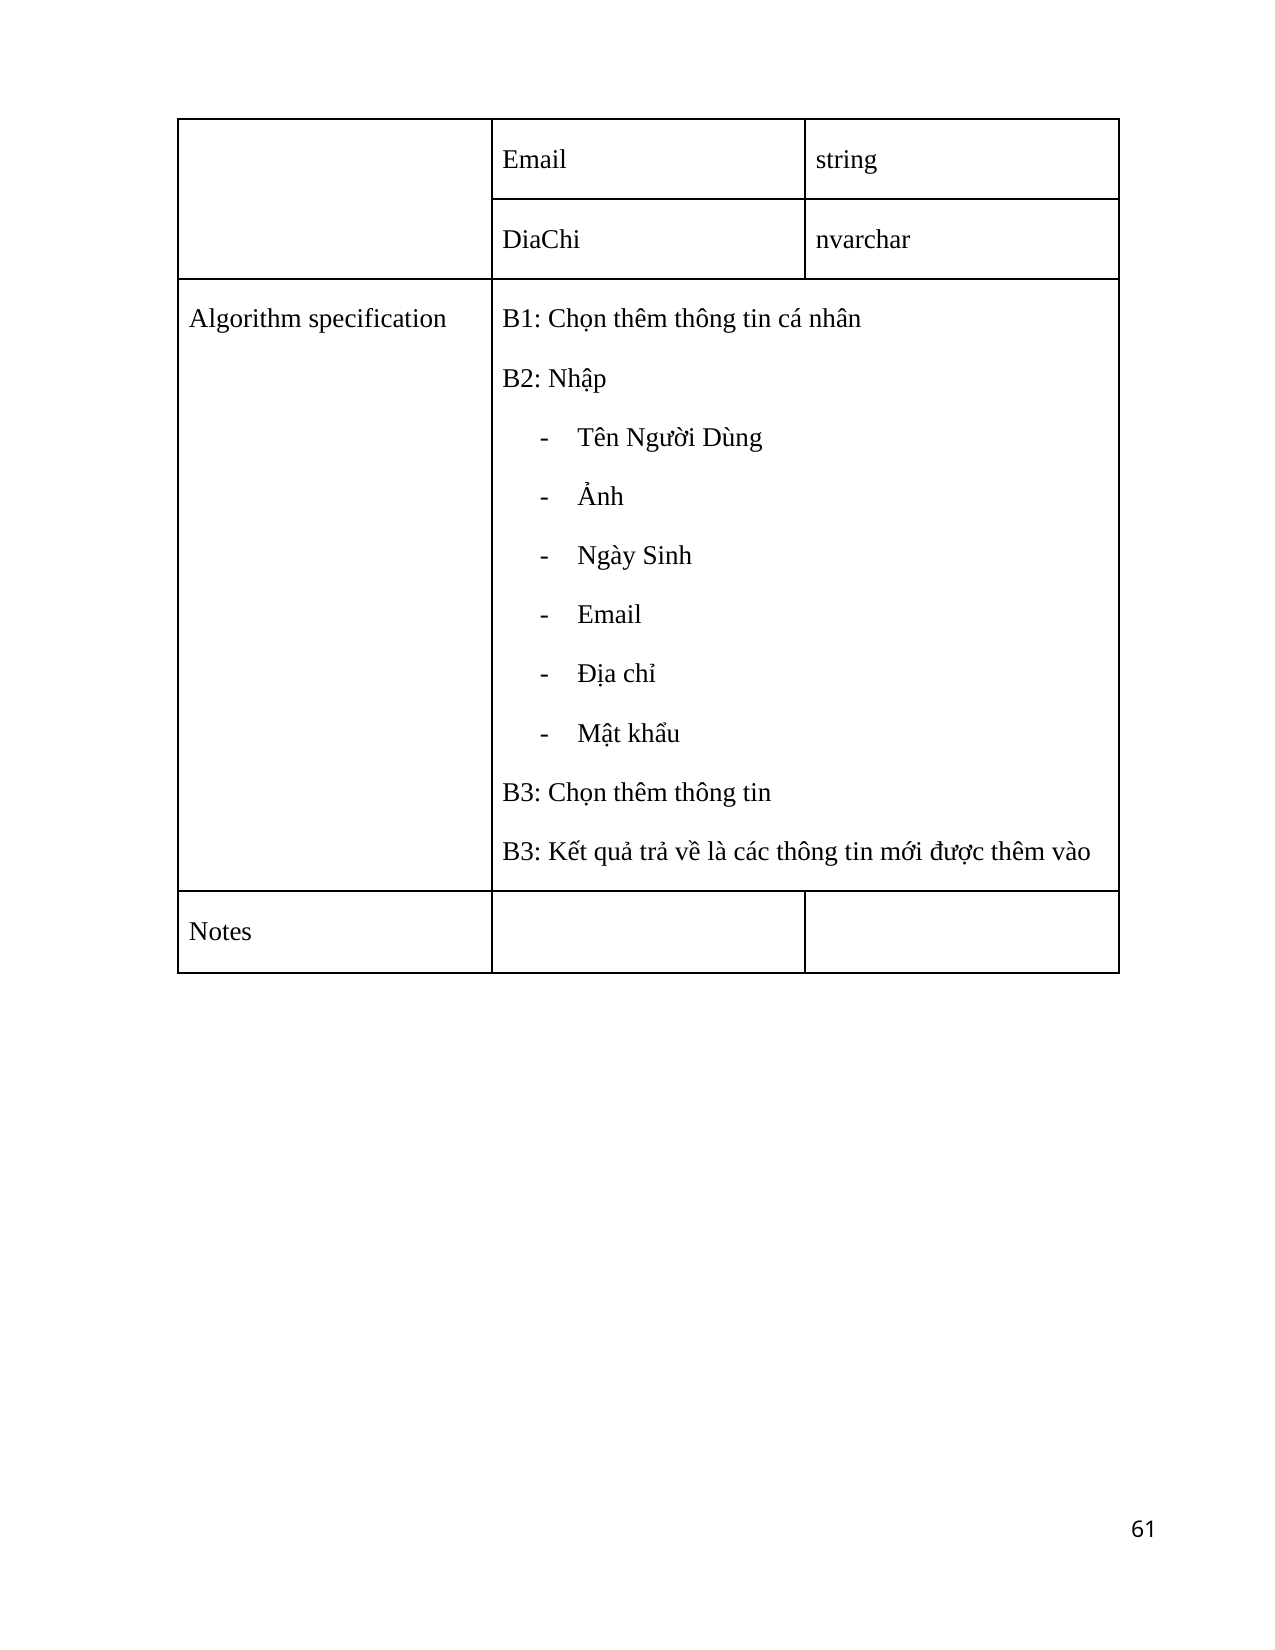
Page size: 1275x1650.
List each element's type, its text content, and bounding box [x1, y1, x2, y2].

table_cell DiaChi [493, 200, 804, 277]
table_cell B1: Chọn thêm thông tin cá nhân B2: Nhập Tên Người Dùng Ảnh Ngày Sinh Email Địa chỉ Mật khẩu B3: Chọn thêm thông tin B3: Kết quả trả về là các thông tin mới được thêm vào [493, 280, 1118, 890]
table_cell [806, 892, 1118, 972]
table_cell Email [493, 120, 804, 198]
table_cell [493, 892, 804, 972]
table_cell string [806, 120, 1118, 198]
table_cell nvarchar [806, 200, 1118, 277]
table_cell Notes [179, 892, 491, 972]
table_cell Algorithm specification [179, 280, 491, 890]
